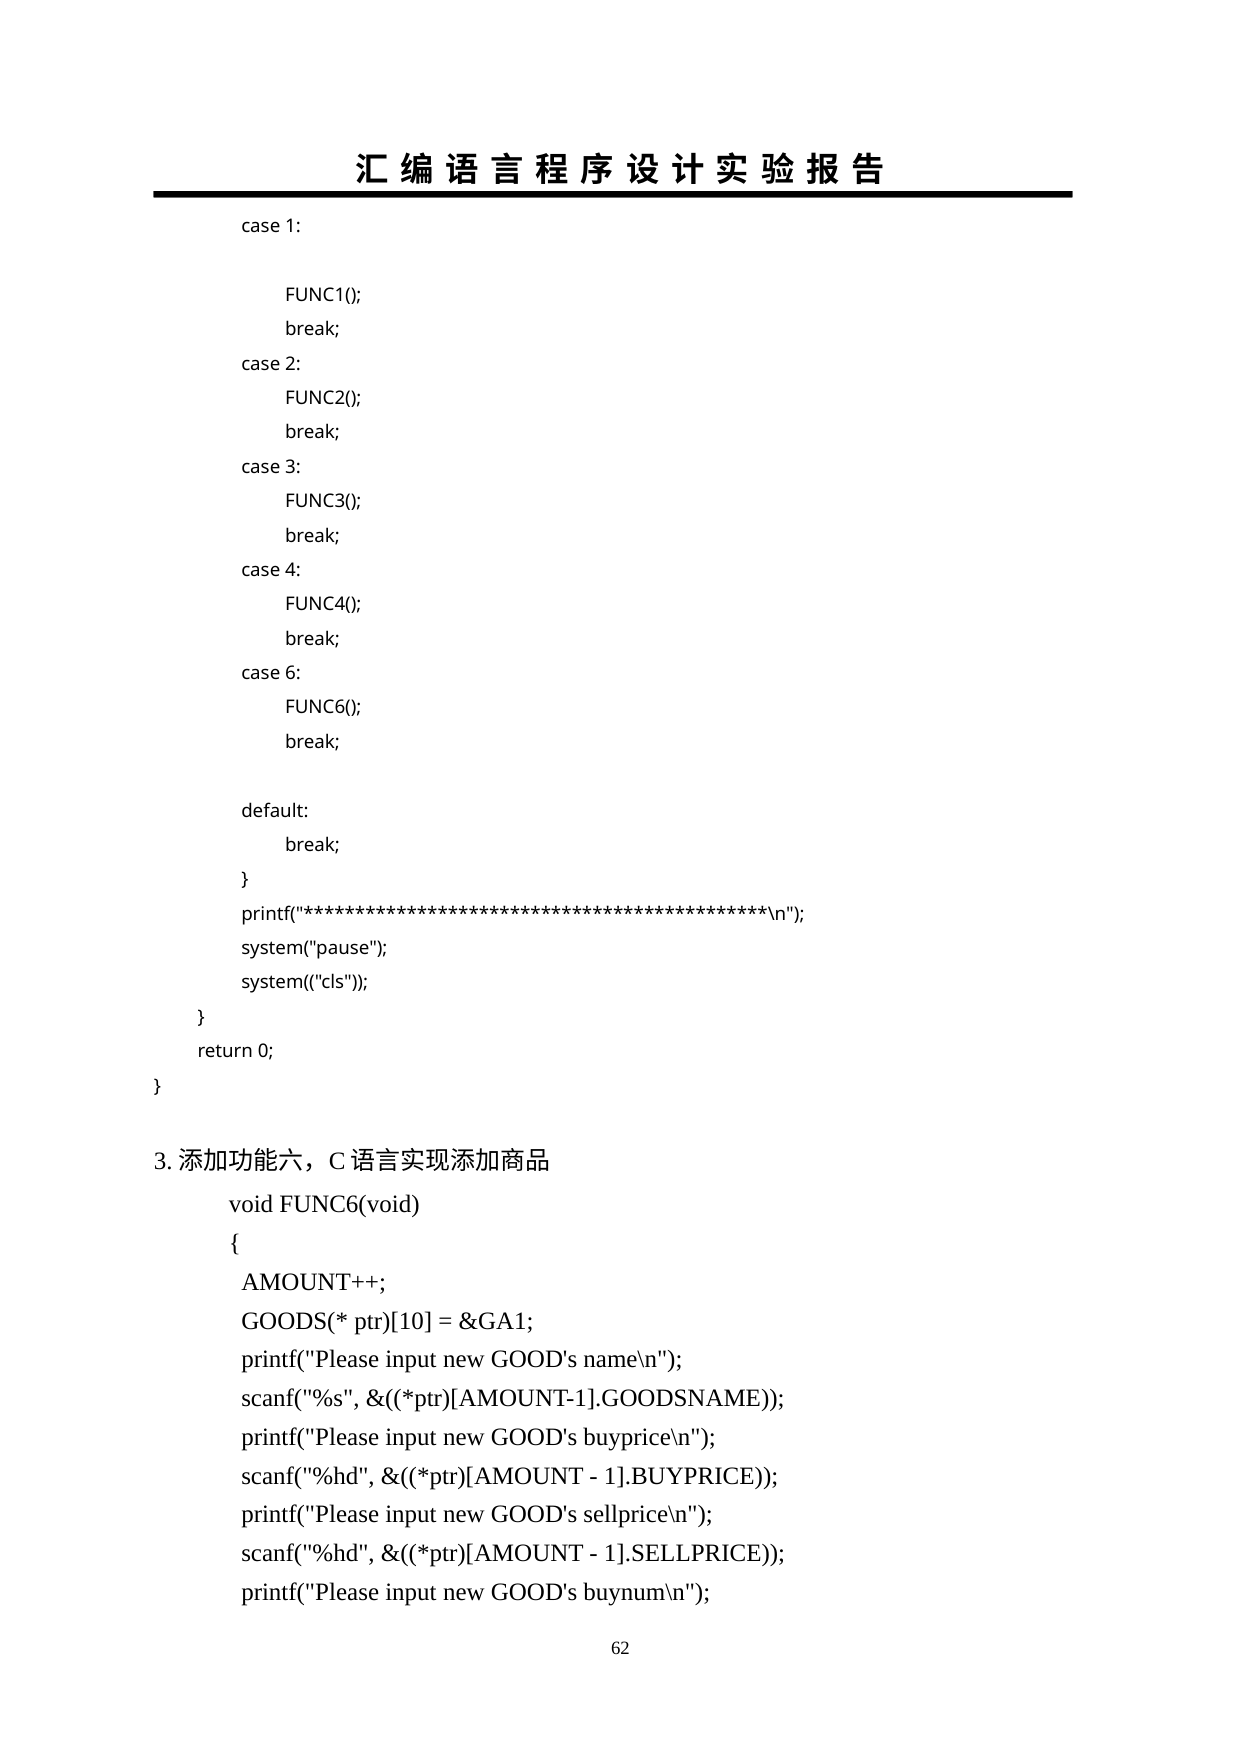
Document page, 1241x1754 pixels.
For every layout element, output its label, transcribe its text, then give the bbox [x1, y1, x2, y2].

text break; [153, 419, 1087, 444]
text printf("Please input new GOOD's sellprice\n"); [228, 1499, 1087, 1528]
text break; [153, 728, 1087, 754]
text case 3: [153, 453, 1087, 479]
text case 6: [153, 659, 1087, 685]
text printf("*********************************************\n"); [153, 900, 1087, 926]
text FUNC6(); [153, 694, 1087, 719]
text case 2: [153, 350, 1087, 376]
text break; [153, 831, 1087, 857]
text } [153, 1072, 1087, 1097]
text scanf("%hd", &((*ptr)[AMOUNT - 1].BUYPRICE)); [228, 1461, 1087, 1489]
text printf("Please input new GOOD's buyprice\n"); [228, 1422, 1087, 1451]
text default: [153, 797, 1087, 822]
text case 1: [153, 213, 1087, 238]
text FUNC2(); [153, 384, 1087, 410]
text case 4: [153, 556, 1087, 582]
text FUNC4(); [153, 591, 1087, 616]
text } [153, 1003, 1087, 1029]
text break; [153, 522, 1087, 547]
text system("pause"); [153, 934, 1087, 960]
text 3. 添加功能六，C语言实现添加商品 [153, 1141, 1087, 1177]
text break; [153, 625, 1087, 651]
text void FUNC6(void) [228, 1189, 1087, 1218]
text scanf("%hd", &((*ptr)[AMOUNT - 1].SELLPRICE)); [228, 1538, 1087, 1567]
text FUNC1(); [153, 281, 1087, 307]
text AMOUNT++; [228, 1267, 1087, 1296]
text FUNC3(); [153, 488, 1087, 513]
text system(("cls")); [153, 969, 1087, 994]
text GOODS(* ptr)[10] = &GA1; [228, 1306, 1087, 1334]
text } [153, 866, 1087, 891]
text { [228, 1228, 1087, 1257]
text printf("Please input new GOOD's buynum\n"); [228, 1577, 1087, 1606]
text return 0; [153, 1038, 1087, 1063]
text scanf("%s", &((*ptr)[AMOUNT-1].GOODSNAME)); [228, 1383, 1087, 1412]
text printf("Please input new GOOD's name\n"); [228, 1344, 1087, 1373]
text break; [153, 316, 1087, 341]
